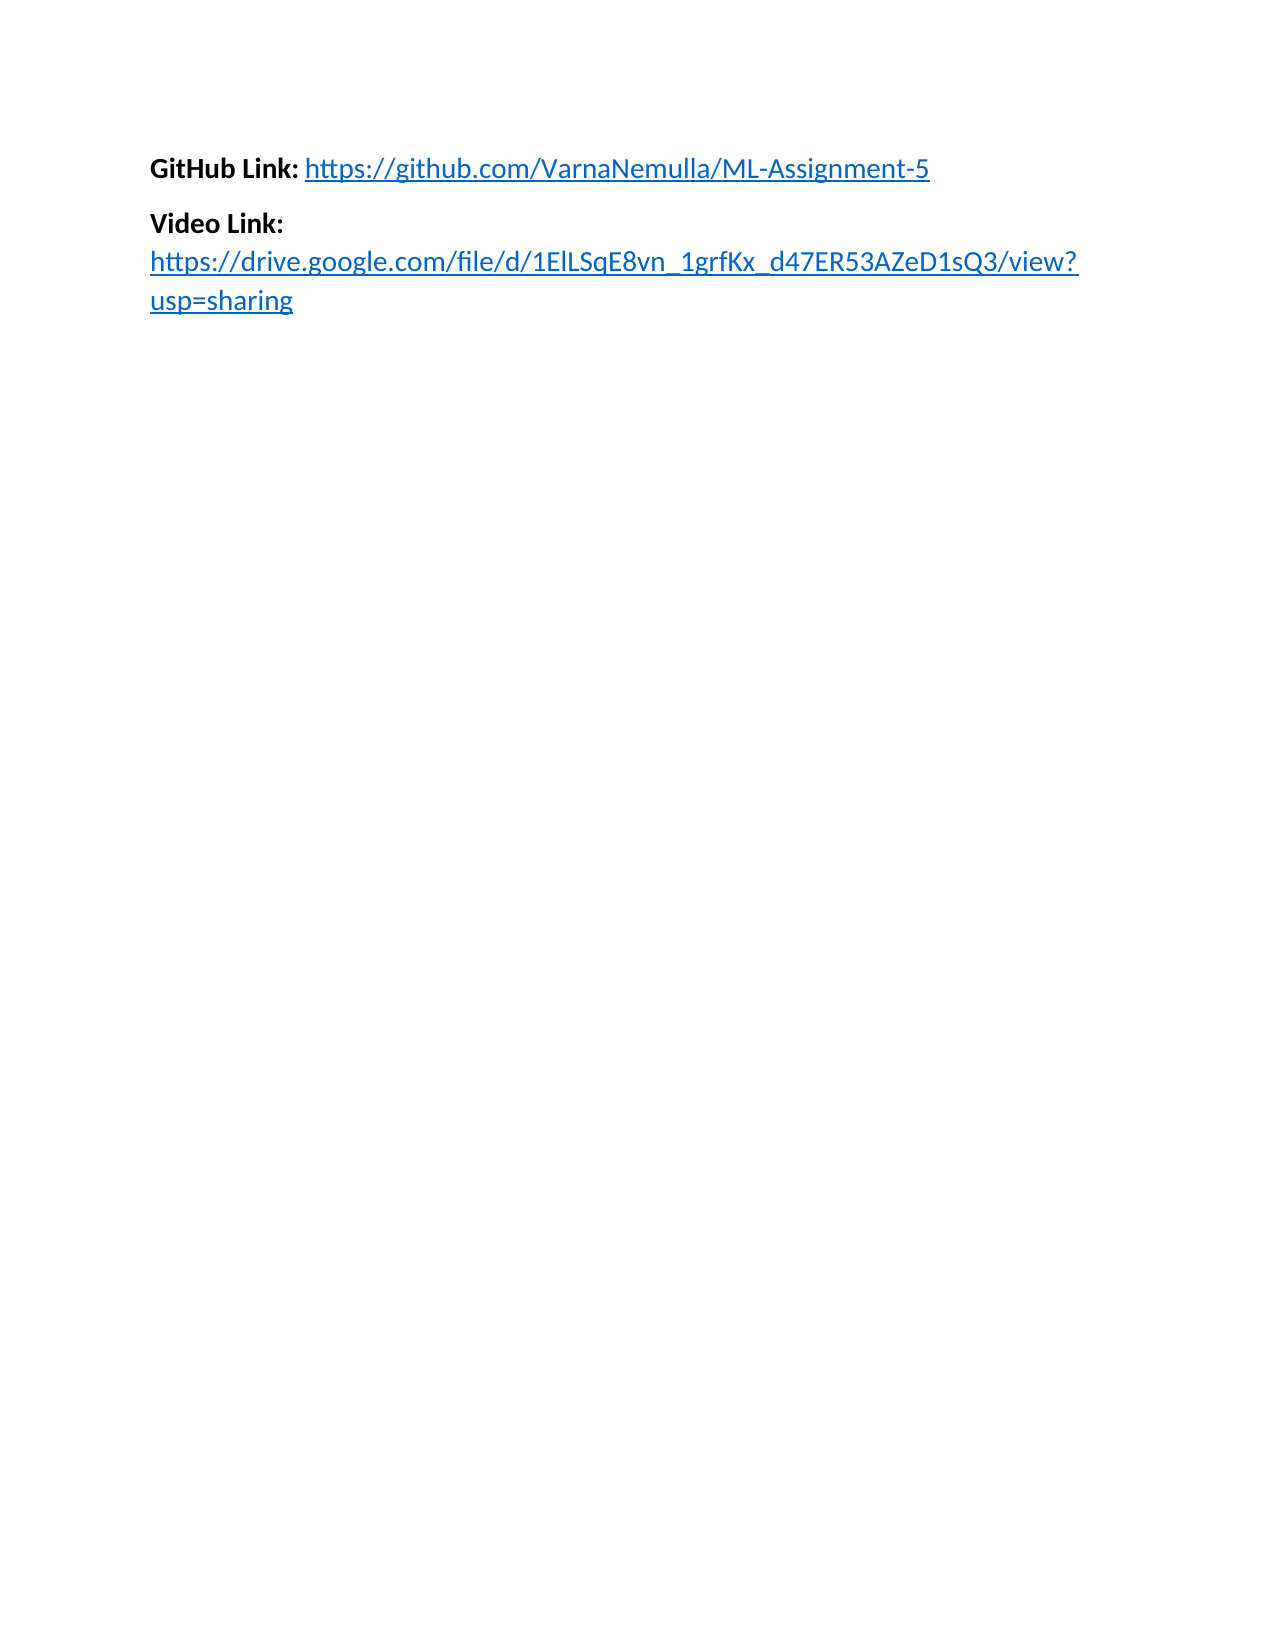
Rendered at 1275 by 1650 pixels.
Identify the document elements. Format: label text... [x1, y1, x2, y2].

text GitHub Link: https://github.com/VarnaNemulla/ML-Assignment-5 [150, 150, 1125, 186]
text Video Link: https://drive.google.com/file/d/1ElLSqE8vn_1grfKx_d47ER53AZeD1sQ3/view?usp=sharing [150, 205, 1125, 318]
